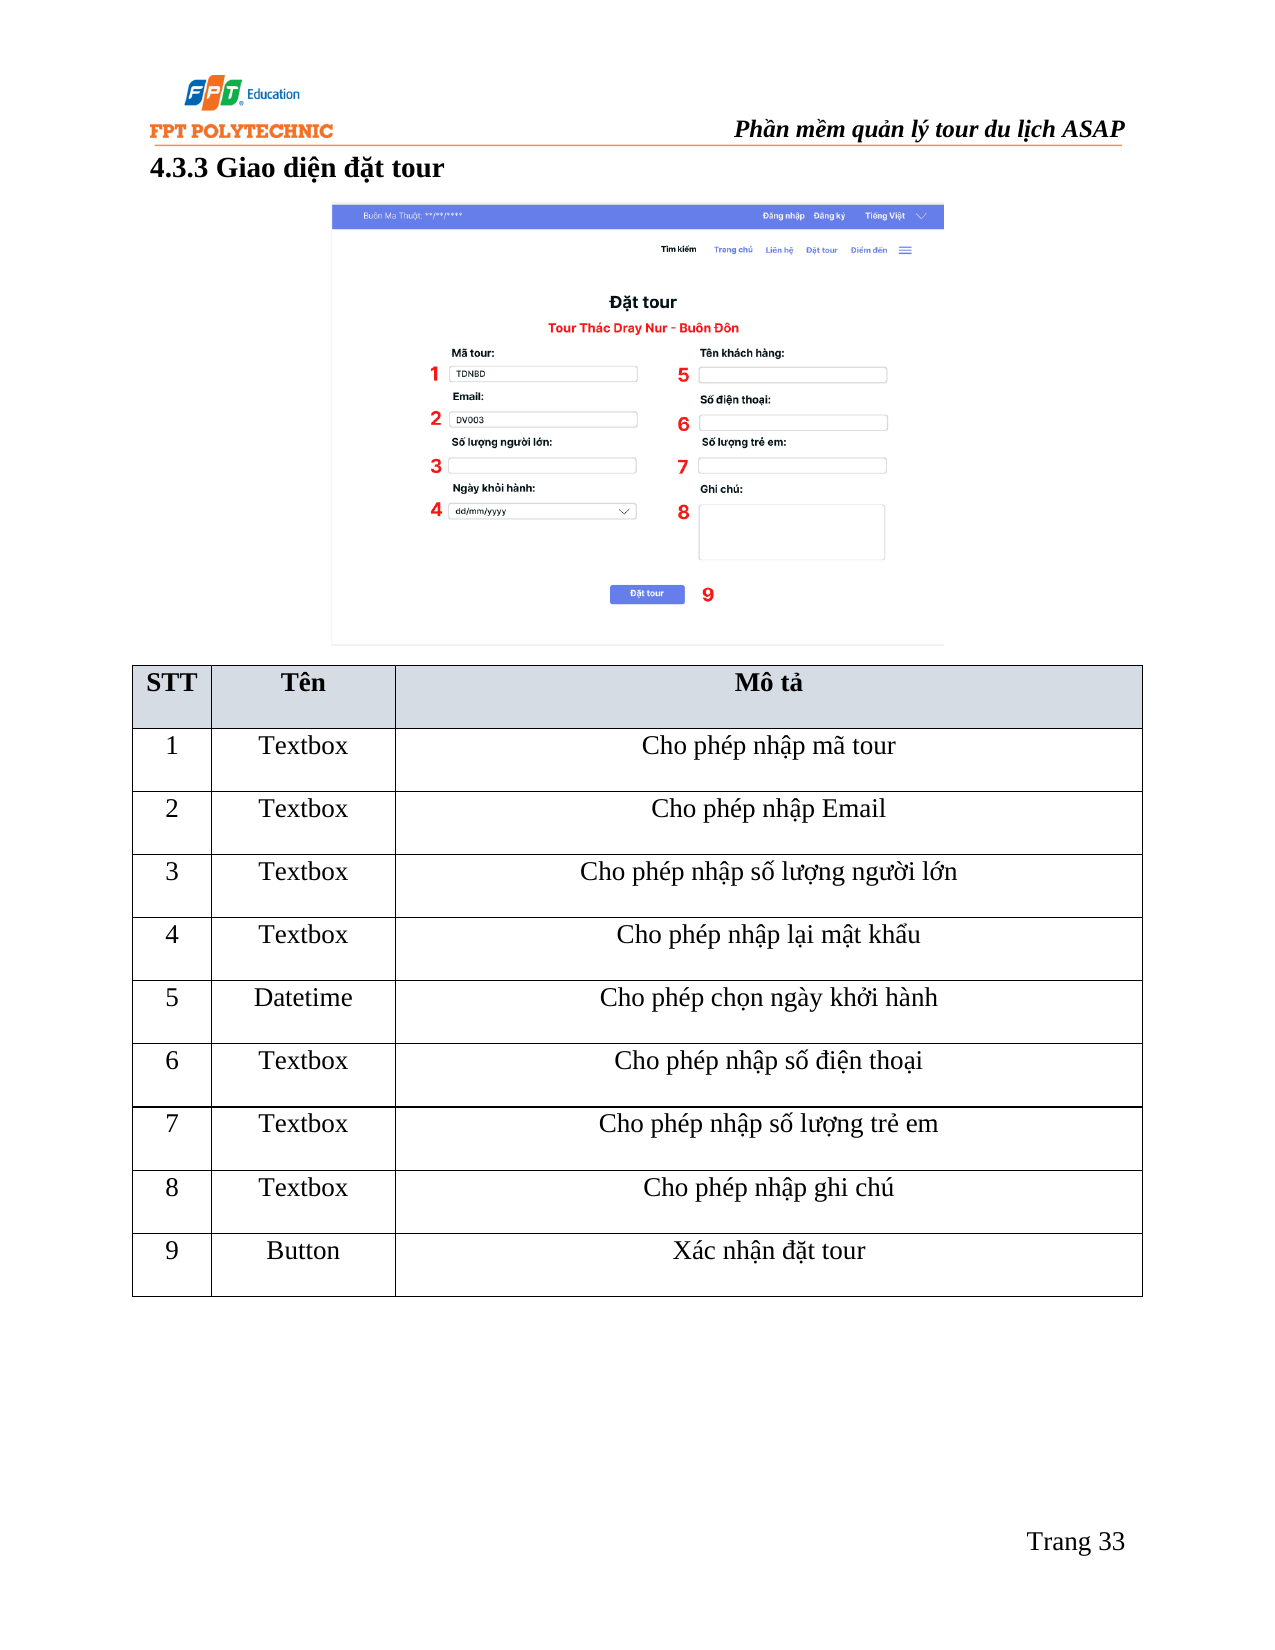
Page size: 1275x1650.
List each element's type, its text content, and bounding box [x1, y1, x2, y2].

table_cell 3 [133, 855, 211, 917]
table_header Mô tả [396, 666, 1142, 728]
table_cell Cho phép nhập số lượng người lớn [396, 855, 1142, 917]
table_header STT [133, 666, 211, 728]
table_cell Cho phép nhập ghi chú [396, 1171, 1142, 1233]
table_cell Textbox [212, 1108, 395, 1169]
table_cell Xác nhận đặt tour [396, 1234, 1142, 1296]
table_cell Datetime [212, 981, 395, 1043]
table_cell Cho phép nhập số lượng trẻ em [396, 1108, 1142, 1169]
picture [150, 75, 333, 138]
table_cell Cho phép chọn ngày khởi hành [396, 981, 1142, 1043]
table_cell 1 [133, 729, 211, 791]
table_cell Button [212, 1234, 395, 1296]
table_cell 5 [133, 981, 211, 1043]
table_header Tên [212, 666, 395, 728]
table_cell 8 [133, 1171, 211, 1233]
table_cell Cho phép nhập Email [396, 792, 1142, 854]
table_cell Textbox [212, 792, 395, 854]
table_cell 6 [133, 1044, 211, 1106]
table_cell Cho phép nhập lại mật khẩu [396, 918, 1142, 980]
table_cell 9 [133, 1234, 211, 1296]
text 4.3.3 Giao diện đặt tour [150, 150, 1125, 183]
table_cell 4 [133, 918, 211, 980]
table_cell Textbox [212, 918, 395, 980]
table_cell Textbox [212, 855, 395, 917]
picture [331, 202, 944, 646]
table_cell Textbox [212, 729, 395, 791]
table_cell Cho phép nhập số điện thoại [396, 1044, 1142, 1106]
table_cell Cho phép nhập mã tour [396, 729, 1142, 791]
table_cell 7 [133, 1108, 211, 1169]
table_cell 2 [133, 792, 211, 854]
table_cell Textbox [212, 1044, 395, 1106]
table_cell Textbox [212, 1171, 395, 1233]
